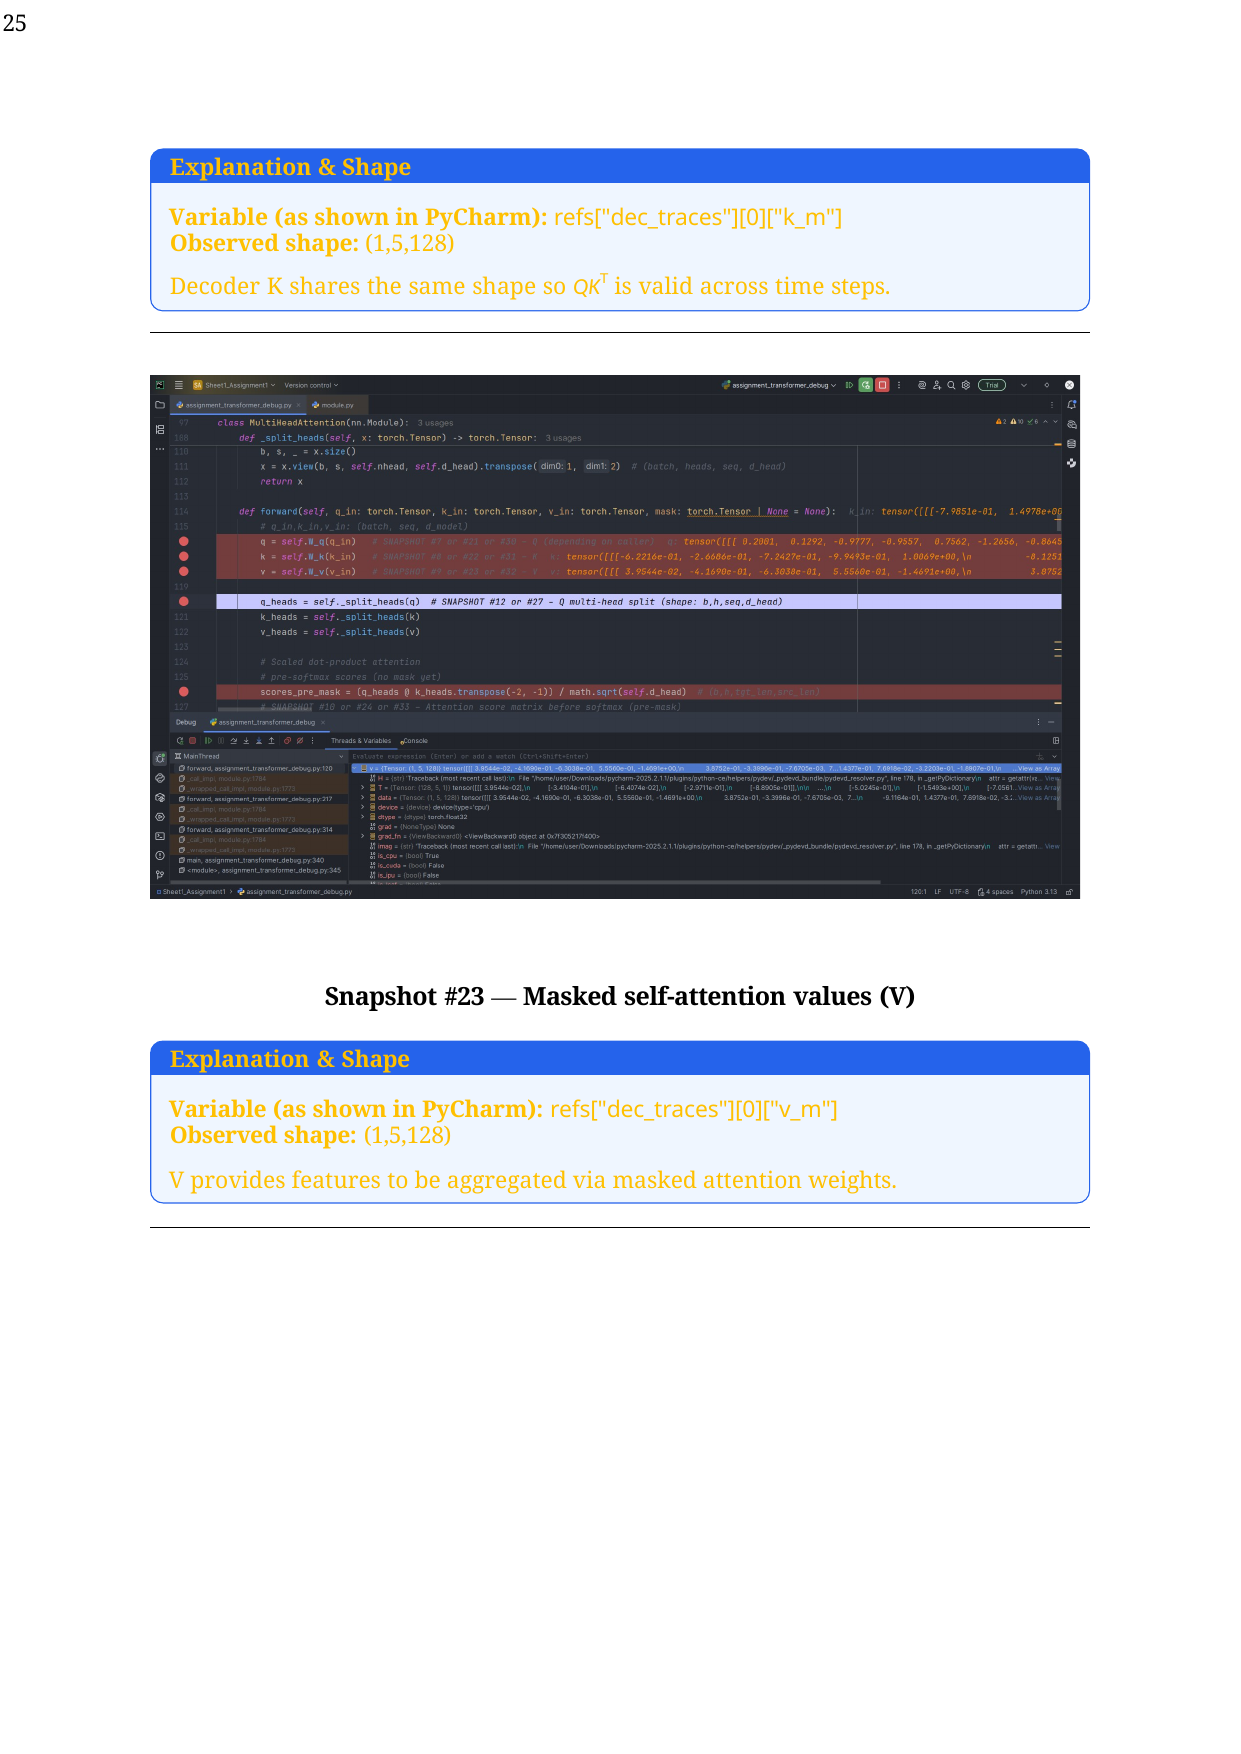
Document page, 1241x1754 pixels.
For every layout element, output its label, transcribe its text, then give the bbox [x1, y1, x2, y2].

picture [150, 375, 1080, 899]
text Snapshot #23 — Masked self-attention values (V) [148, 978, 1093, 1012]
